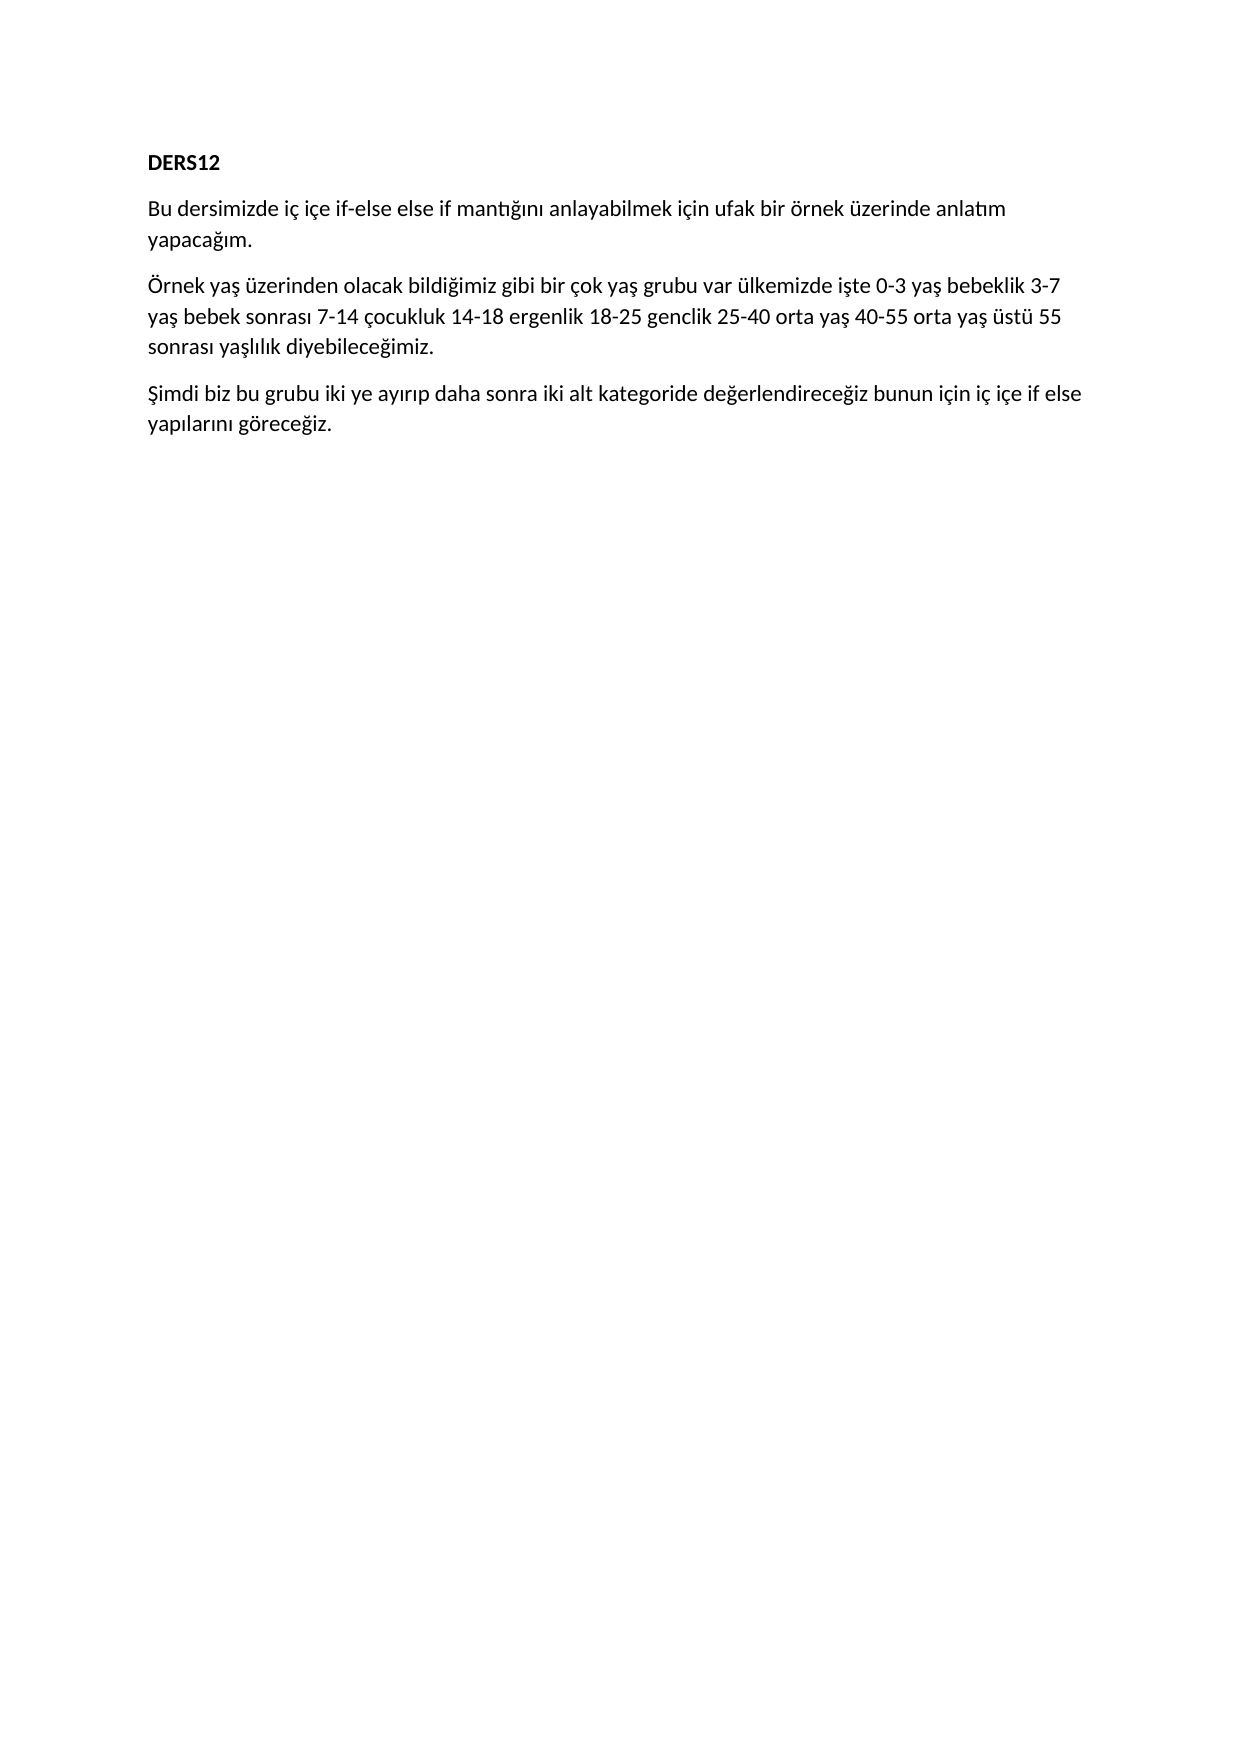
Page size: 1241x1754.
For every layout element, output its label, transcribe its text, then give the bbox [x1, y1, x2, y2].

text DERS12 [148, 148, 1093, 176]
text Örnek yaş üzerinden olacak bildiğimiz gibi bir çok yaş grubu var ülkemizde işte 0-3 yaş bebeklik 3-7 yaş bebek sonrası 7-14 çocukluk 14-18 ergenlik 18-25 genclik 25-40 orta yaş 40-55 orta yaş üstü 55 sonrası yaşlılık diyebileceğimiz. [148, 272, 1093, 360]
text Şimdi biz bu grubu iki ye ayırıp daha sonra iki alt kategoride değerlendireceğiz bunun için iç içe if else yapılarını göreceğiz. [148, 379, 1093, 437]
text Bu dersimizde iç içe if-else else if mantığını anlayabilmek için ufak bir örnek üzerinde anlatım yapacağım. [148, 194, 1093, 253]
